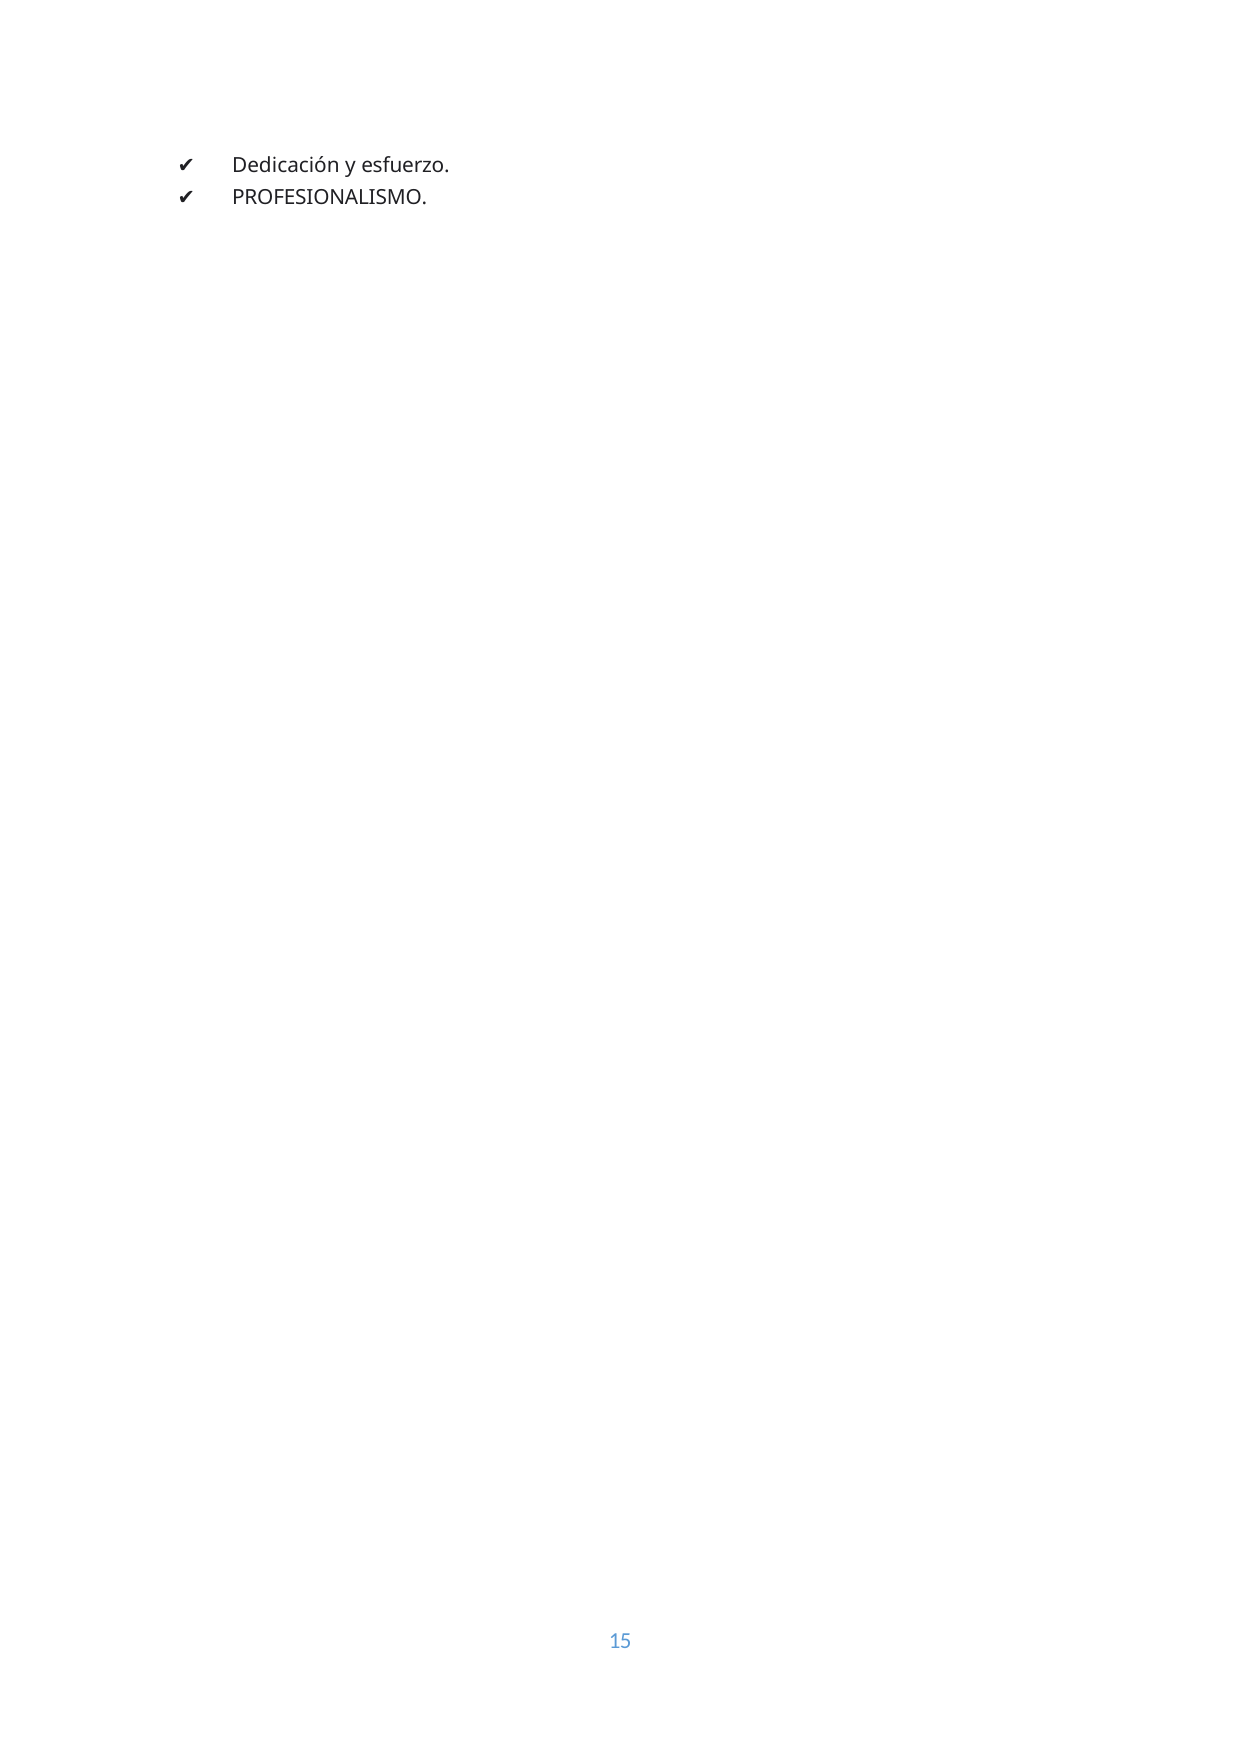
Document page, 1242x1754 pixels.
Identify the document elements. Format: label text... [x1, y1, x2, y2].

text ✔ Dedicación y esfuerzo. [177, 150, 1183, 178]
text ✔ PROFESIONALISMO. [177, 182, 1183, 210]
